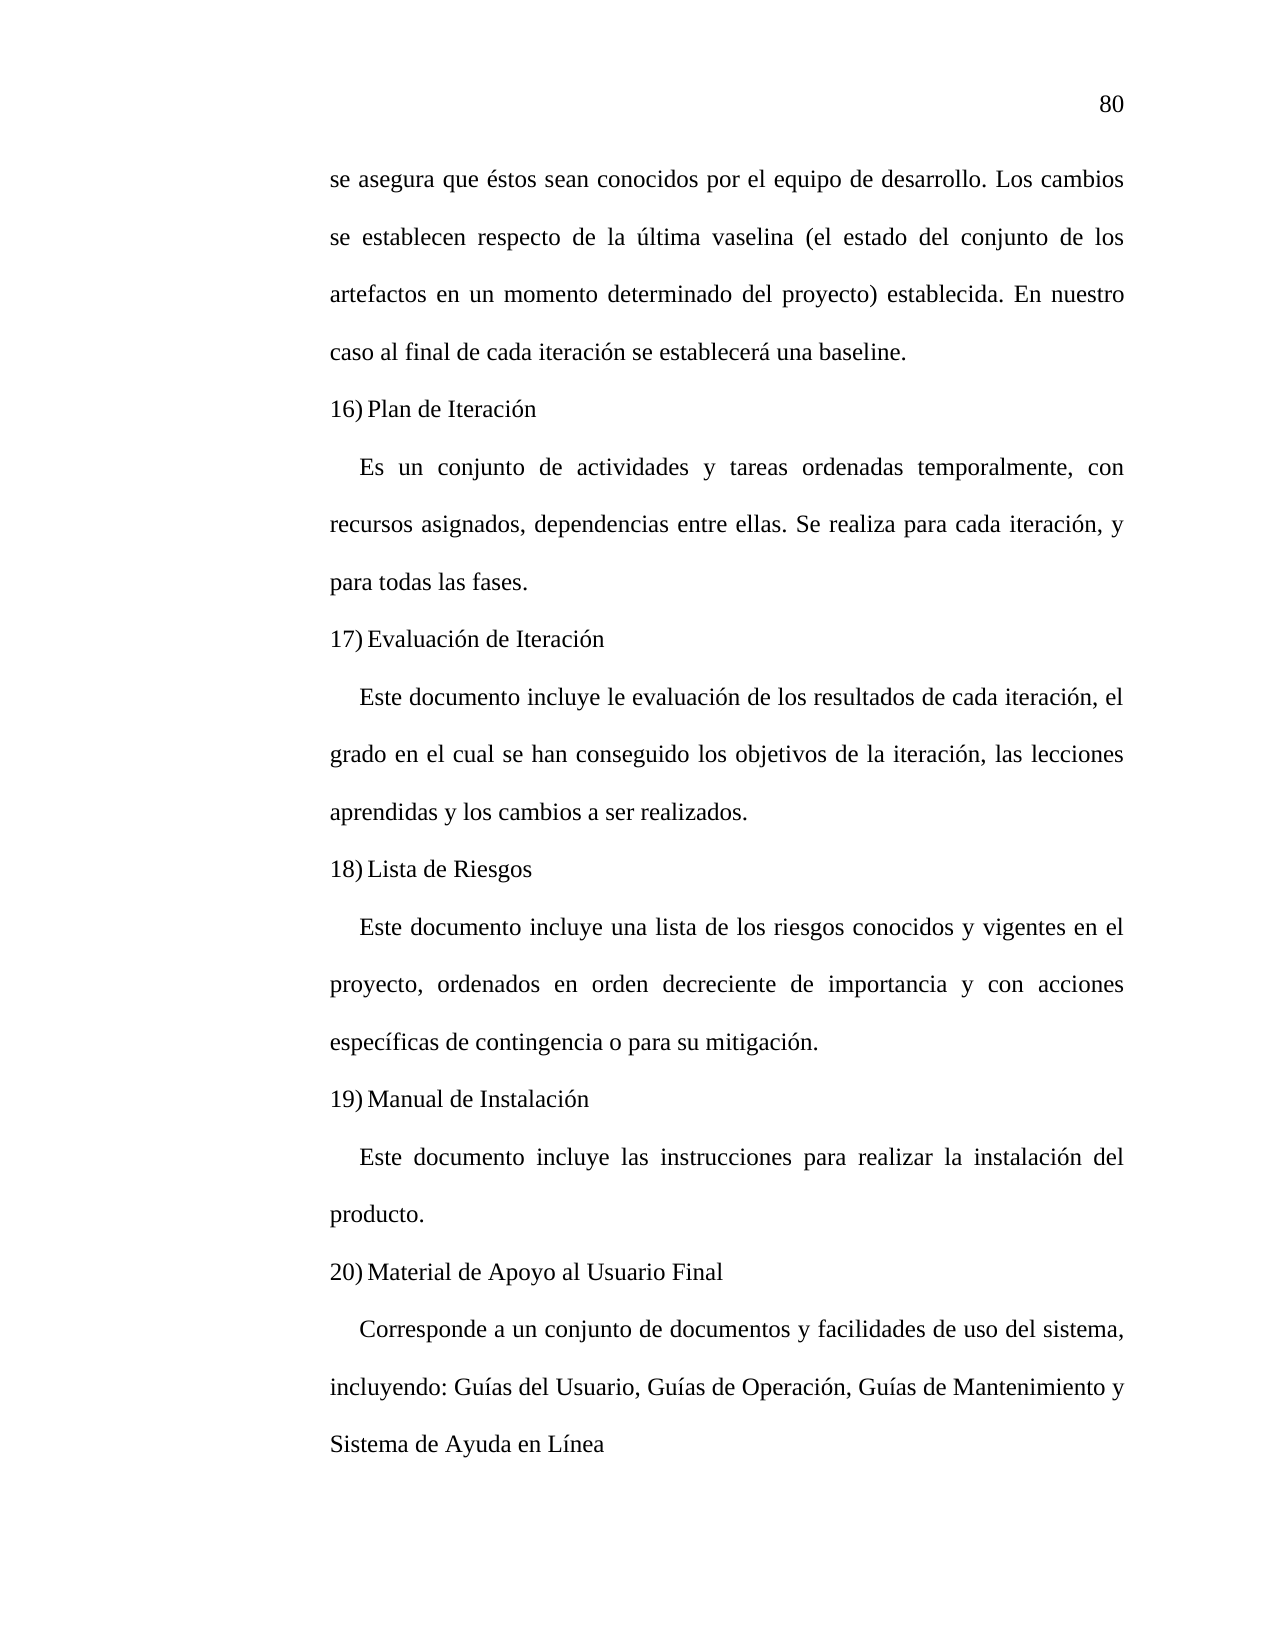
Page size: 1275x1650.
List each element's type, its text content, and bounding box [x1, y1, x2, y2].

text Este documento incluye una lista de los riesgos conocidos y vigentes en el proyecto, ordenados en orden decreciente de importancia y con acciones específicas de contingencia o para su mitigación. [329, 912, 1125, 1056]
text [329, 164, 1125, 366]
list Manual de Instalación [329, 1084, 1125, 1113]
list Material de Apoyo al Usuario Final [329, 1257, 1125, 1286]
list Lista de Riesgos [329, 854, 1125, 883]
text Corresponde a un conjunto de documentos y facilidades de uso del sistema, incluyendo: Guías del Usuario, Guías de Operación, Guías de Mantenimiento y Sistema de Ayuda en Línea [329, 1314, 1125, 1458]
list Evaluación de Iteración [329, 624, 1125, 653]
text Es un conjunto de actividades y tareas ordenadas temporalmente, con recursos asignados, dependencias entre ellas. Se realiza para cada iteración, y para todas las fases. [329, 452, 1125, 596]
text Este documento incluye las instrucciones para realizar la instalación del producto. [329, 1142, 1125, 1228]
list Plan de Iteración [329, 394, 1125, 423]
text Este documento incluye le evaluación de los resultados de cada iteración, el grado en el cual se han conseguido los objetivos de la iteración, las lecciones aprendidas y los cambios a ser realizados. [329, 682, 1125, 826]
